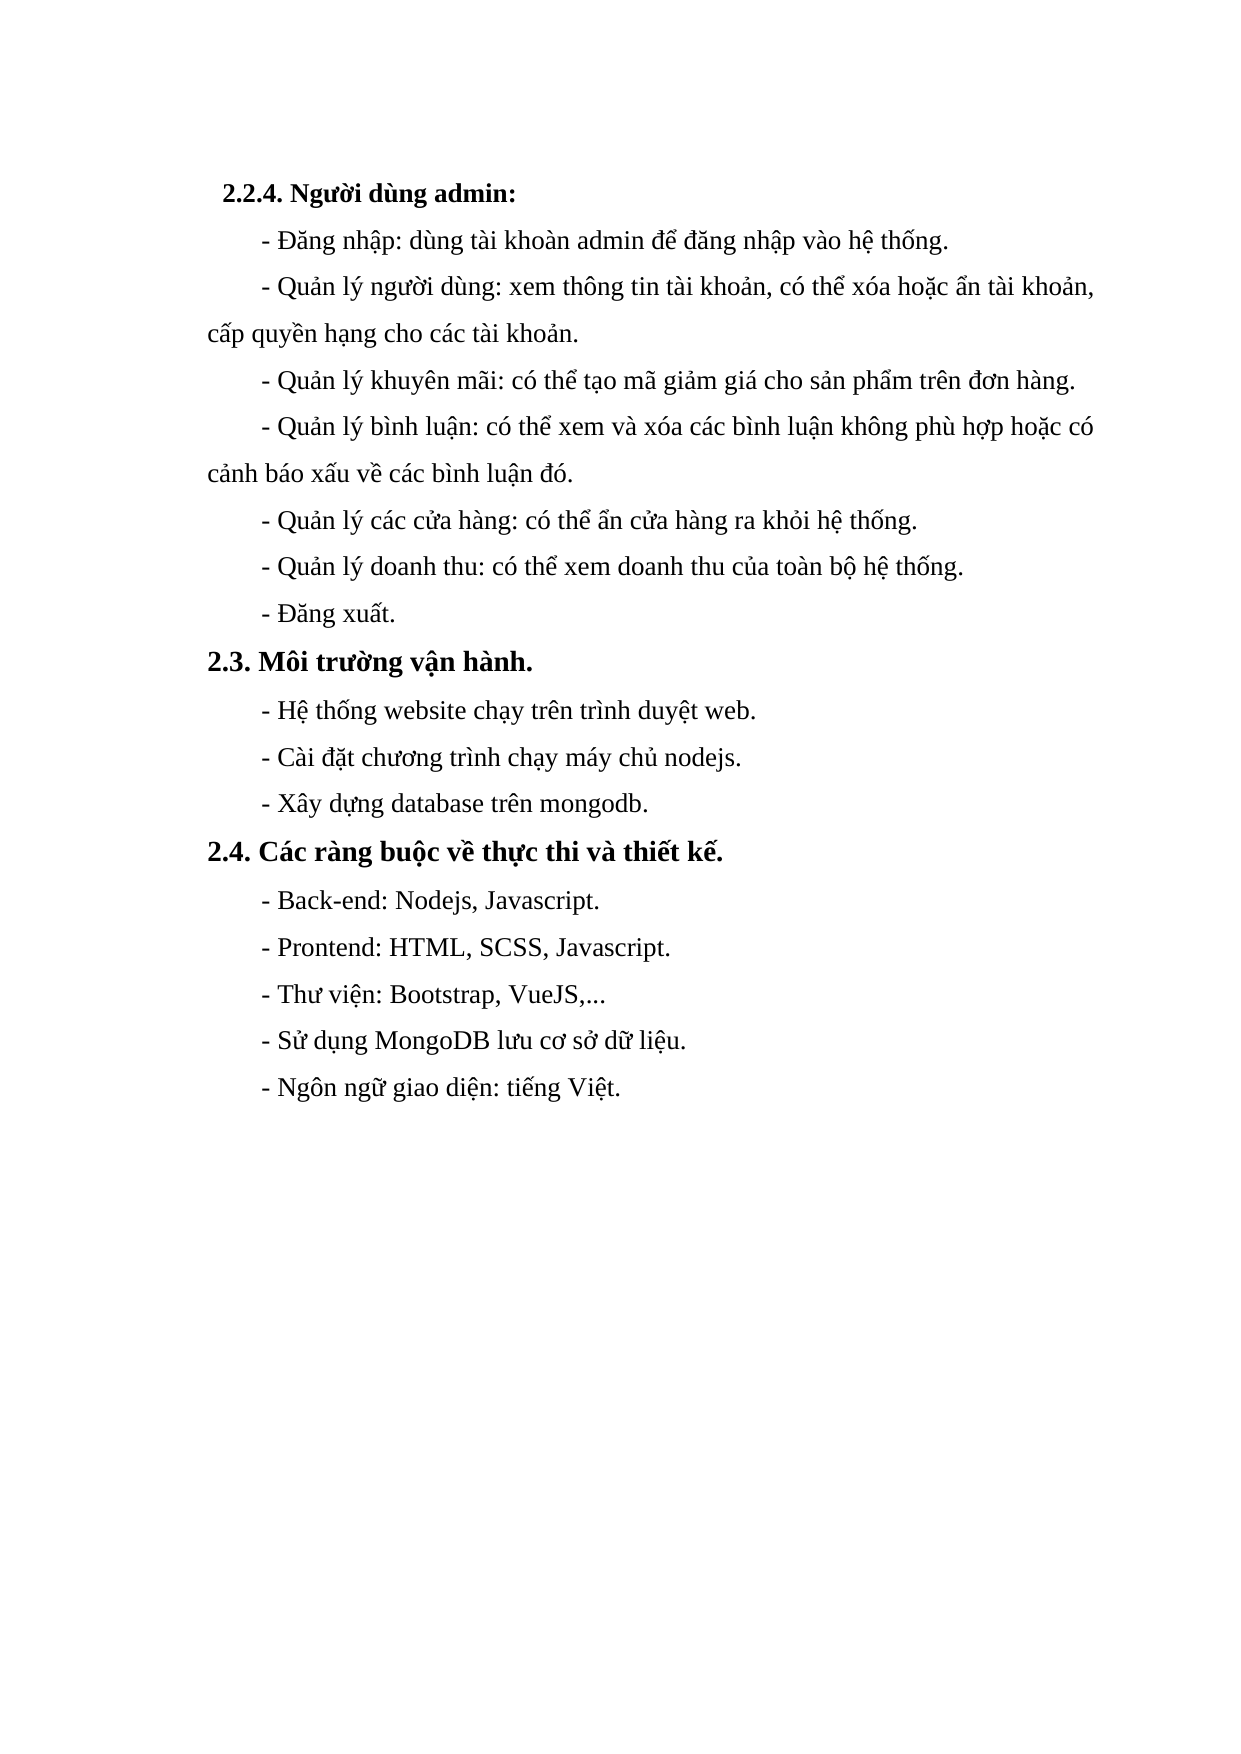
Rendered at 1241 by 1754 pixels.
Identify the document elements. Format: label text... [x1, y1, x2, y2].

text - Thư viện: Bootstrap, VueJS,... [207, 978, 1122, 1009]
subtitle Các ràng buộc về thực thi và thiết kế. [207, 834, 1122, 868]
text - Quản lý người dùng: xem thông tin tài khoản, có thể xóa hoặc ẩn tài khoản, cấp quyền hạng cho các tài khoản. [207, 271, 1122, 348]
text - Sử dụng MongoDB lưu cơ sở dữ liệu. [207, 1024, 1122, 1056]
text - Hệ thống website chạy trên trình duyệt web. [207, 694, 1122, 725]
text - Xây dựng database trên mongodb. [207, 787, 1122, 819]
subtitle Môi trường vận hành. [207, 644, 1122, 677]
text - Đăng xuất. [207, 597, 1122, 628]
text - Quản lý khuyên mãi: có thể tạo mã giảm giá cho sản phẩm trên đơn hàng. [207, 364, 1122, 395]
subtitle Người dùng admin: [207, 177, 1122, 208]
text - Ngôn ngữ giao diện: tiếng Việt. [207, 1071, 1122, 1102]
text - Quản lý các cửa hàng: có thể ẩn cửa hàng ra khỏi hệ thống. [207, 504, 1122, 535]
text - Quản lý doanh thu: có thể xem doanh thu của toàn bộ hệ thống. [207, 551, 1122, 582]
text - Cài đặt chương trình chạy máy chủ nodejs. [207, 741, 1122, 772]
text - Đăng nhập: dùng tài khoàn admin để đăng nhập vào hệ thống. [207, 224, 1122, 255]
text - Back-end: Nodejs, Javascript. [207, 884, 1122, 916]
text - Prontend: HTML, SCSS, Javascript. [207, 931, 1122, 962]
text - Quản lý bình luận: có thể xem và xóa các bình luận không phù hợp hoặc có cảnh báo xấu về các bình luận đó. [207, 411, 1122, 488]
